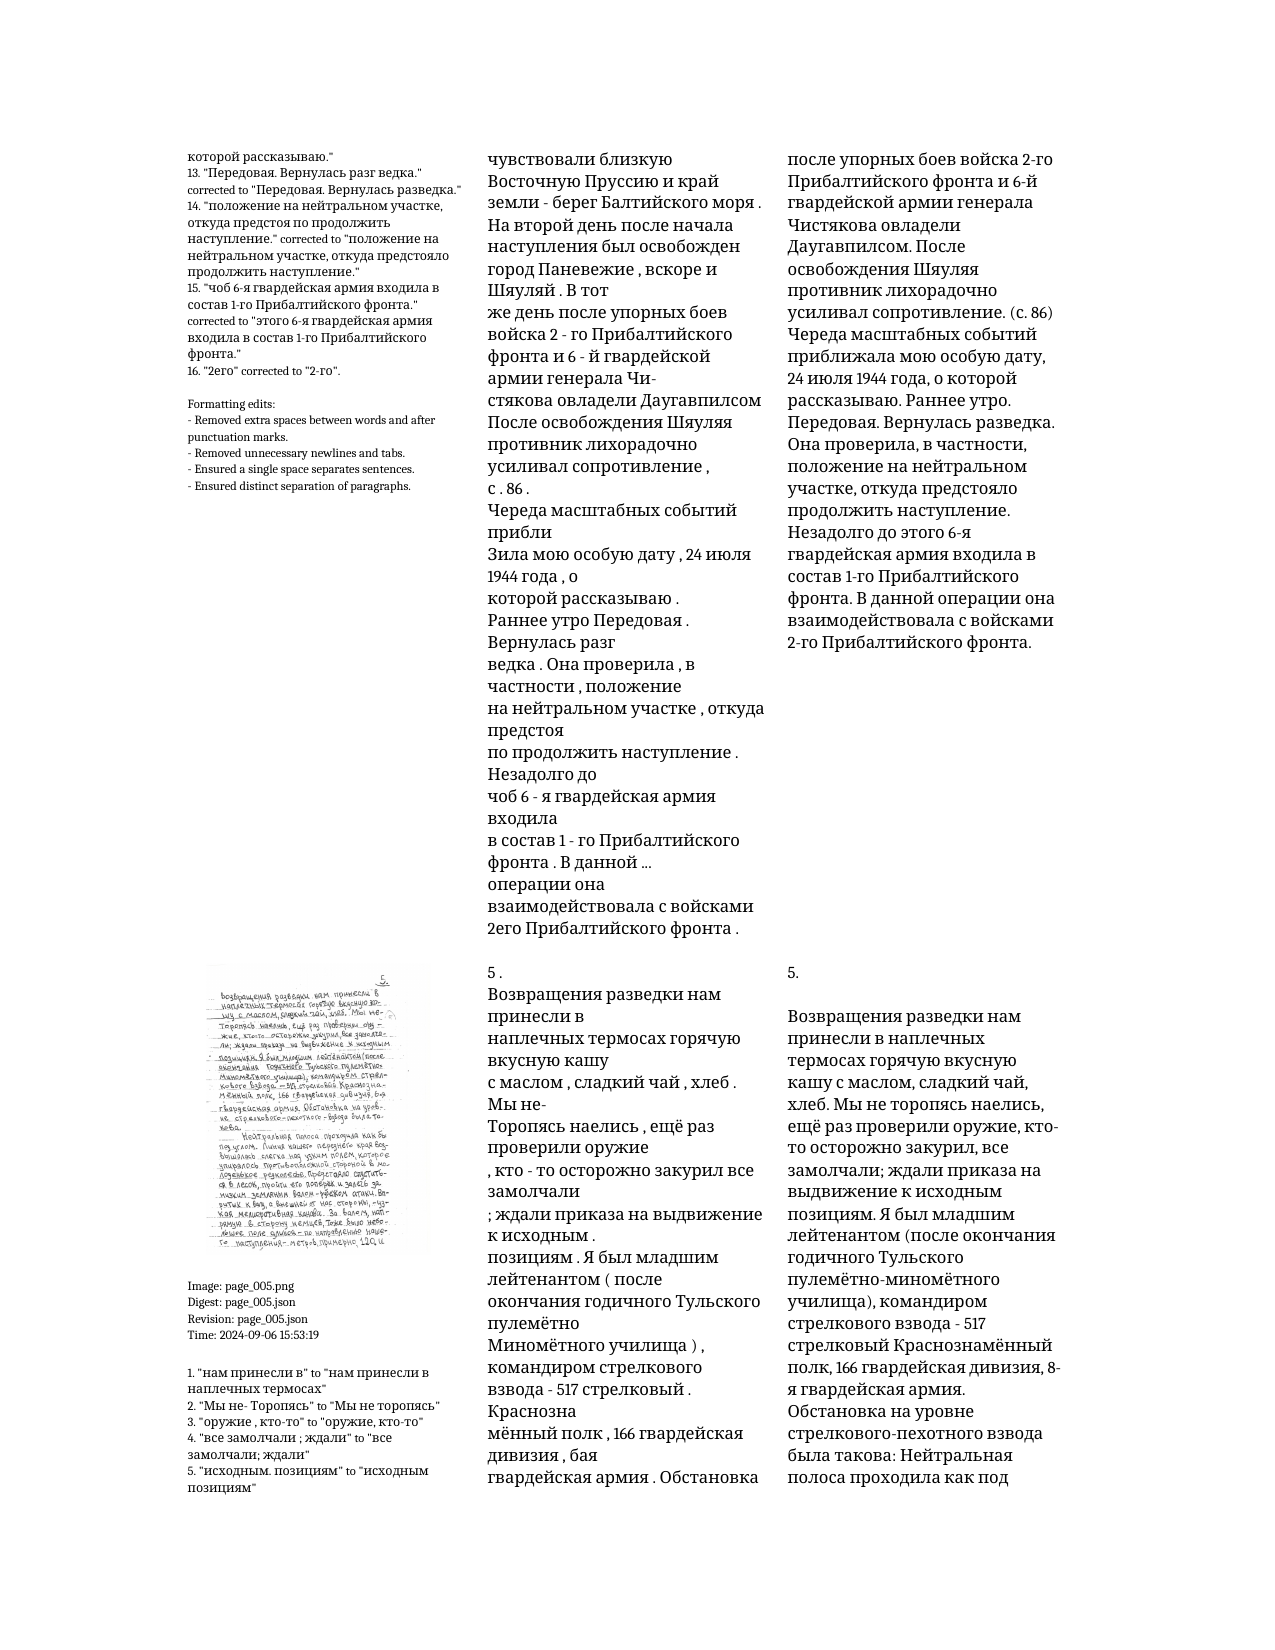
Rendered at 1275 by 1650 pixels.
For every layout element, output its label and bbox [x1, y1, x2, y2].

table_header [476, 963, 776, 1500]
table_header [176, 963, 476, 1500]
table_header [776, 963, 1076, 1500]
picture [206, 963, 432, 1255]
table_header [476, 150, 776, 963]
table_header [176, 150, 476, 963]
table_header [776, 150, 1076, 963]
